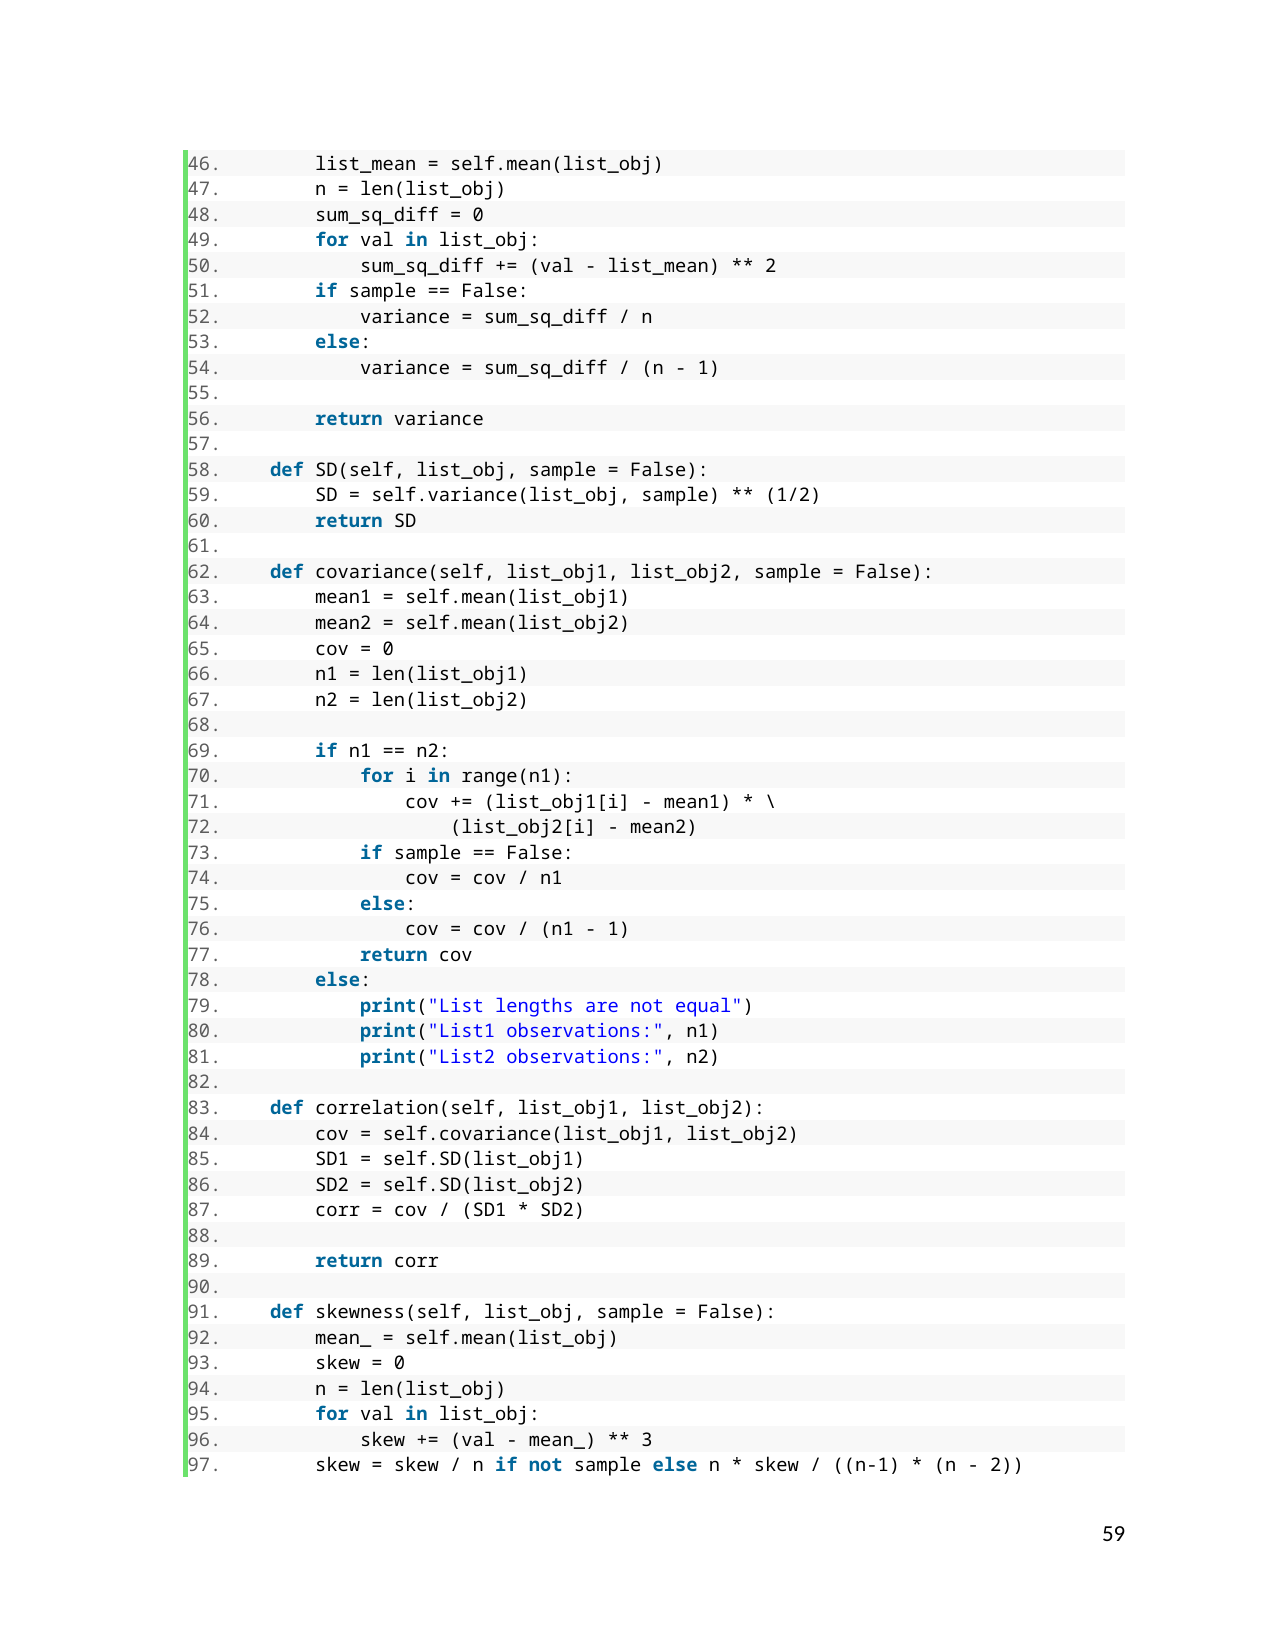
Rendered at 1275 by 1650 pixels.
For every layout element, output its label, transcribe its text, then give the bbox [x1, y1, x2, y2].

list SD1 = self.SD(list_obj1) [188, 1145, 1125, 1171]
list for val in list_obj: [188, 227, 1125, 252]
list for val in list_obj: [188, 1401, 1125, 1426]
list n = len(list_obj) [188, 1375, 1125, 1401]
list n = len(list_obj) [188, 176, 1125, 201]
list corr = cov / (SD1 * SD2) [188, 1196, 1125, 1222]
list skew = 0 [188, 1349, 1125, 1375]
list return SD [188, 507, 1125, 533]
list def correlation(self, list_obj1, list_obj2): [188, 1094, 1125, 1120]
list print("List lengths are not equal") [188, 992, 1125, 1018]
list cov += (list_obj1[i] - mean1) * \ [188, 788, 1125, 813]
list list_mean = self.mean(list_obj) [188, 150, 1125, 176]
list if sample == False: [188, 278, 1125, 303]
list print("List1 observations:", n1) [188, 1018, 1125, 1043]
list sum_sq_diff += (val - list_mean) ** 2 [188, 252, 1125, 278]
list return corr [188, 1247, 1125, 1273]
list def SD(self, list_obj, sample = False): [188, 456, 1125, 482]
list mean_ = self.mean(list_obj) [188, 1324, 1125, 1349]
list SD2 = self.SD(list_obj2) [188, 1171, 1125, 1196]
list sum_sq_diff = 0 [188, 201, 1125, 227]
list n1 = len(list_obj1) [188, 660, 1125, 686]
list cov = self.covariance(list_obj1, list_obj2) [188, 1120, 1125, 1145]
list skew += (val - mean_) ** 3 [188, 1426, 1125, 1452]
list cov = cov / n1 [188, 864, 1125, 890]
list cov = cov / (n1 - 1) [188, 916, 1125, 941]
list (list_obj2[i] - mean2) [188, 813, 1125, 839]
list print("List2 observations:", n2) [188, 1043, 1125, 1069]
list mean2 = self.mean(list_obj2) [188, 609, 1125, 635]
list return cov [188, 941, 1125, 967]
list cov = 0 [188, 635, 1125, 660]
list else: [188, 329, 1125, 354]
list SD = self.variance(list_obj, sample) ** (1/2) [188, 482, 1125, 507]
list else: [188, 967, 1125, 992]
list if sample == False: [188, 839, 1125, 864]
list else: [188, 890, 1125, 916]
list variance = sum_sq_diff / (n - 1) [188, 354, 1125, 380]
list mean1 = self.mean(list_obj1) [188, 584, 1125, 609]
list n2 = len(list_obj2) [188, 686, 1125, 711]
list def skewness(self, list_obj, sample = False): [188, 1298, 1125, 1324]
list variance = sum_sq_diff / n [188, 303, 1125, 329]
list for i in range(n1): [188, 762, 1125, 788]
list if n1 == n2: [188, 737, 1125, 762]
list def covariance(self, list_obj1, list_obj2, sample = False): [188, 558, 1125, 584]
list skew = skew / n if not sample else n * skew / ((n-1) * (n - 2)) [188, 1452, 1125, 1477]
list return variance [188, 405, 1125, 431]
